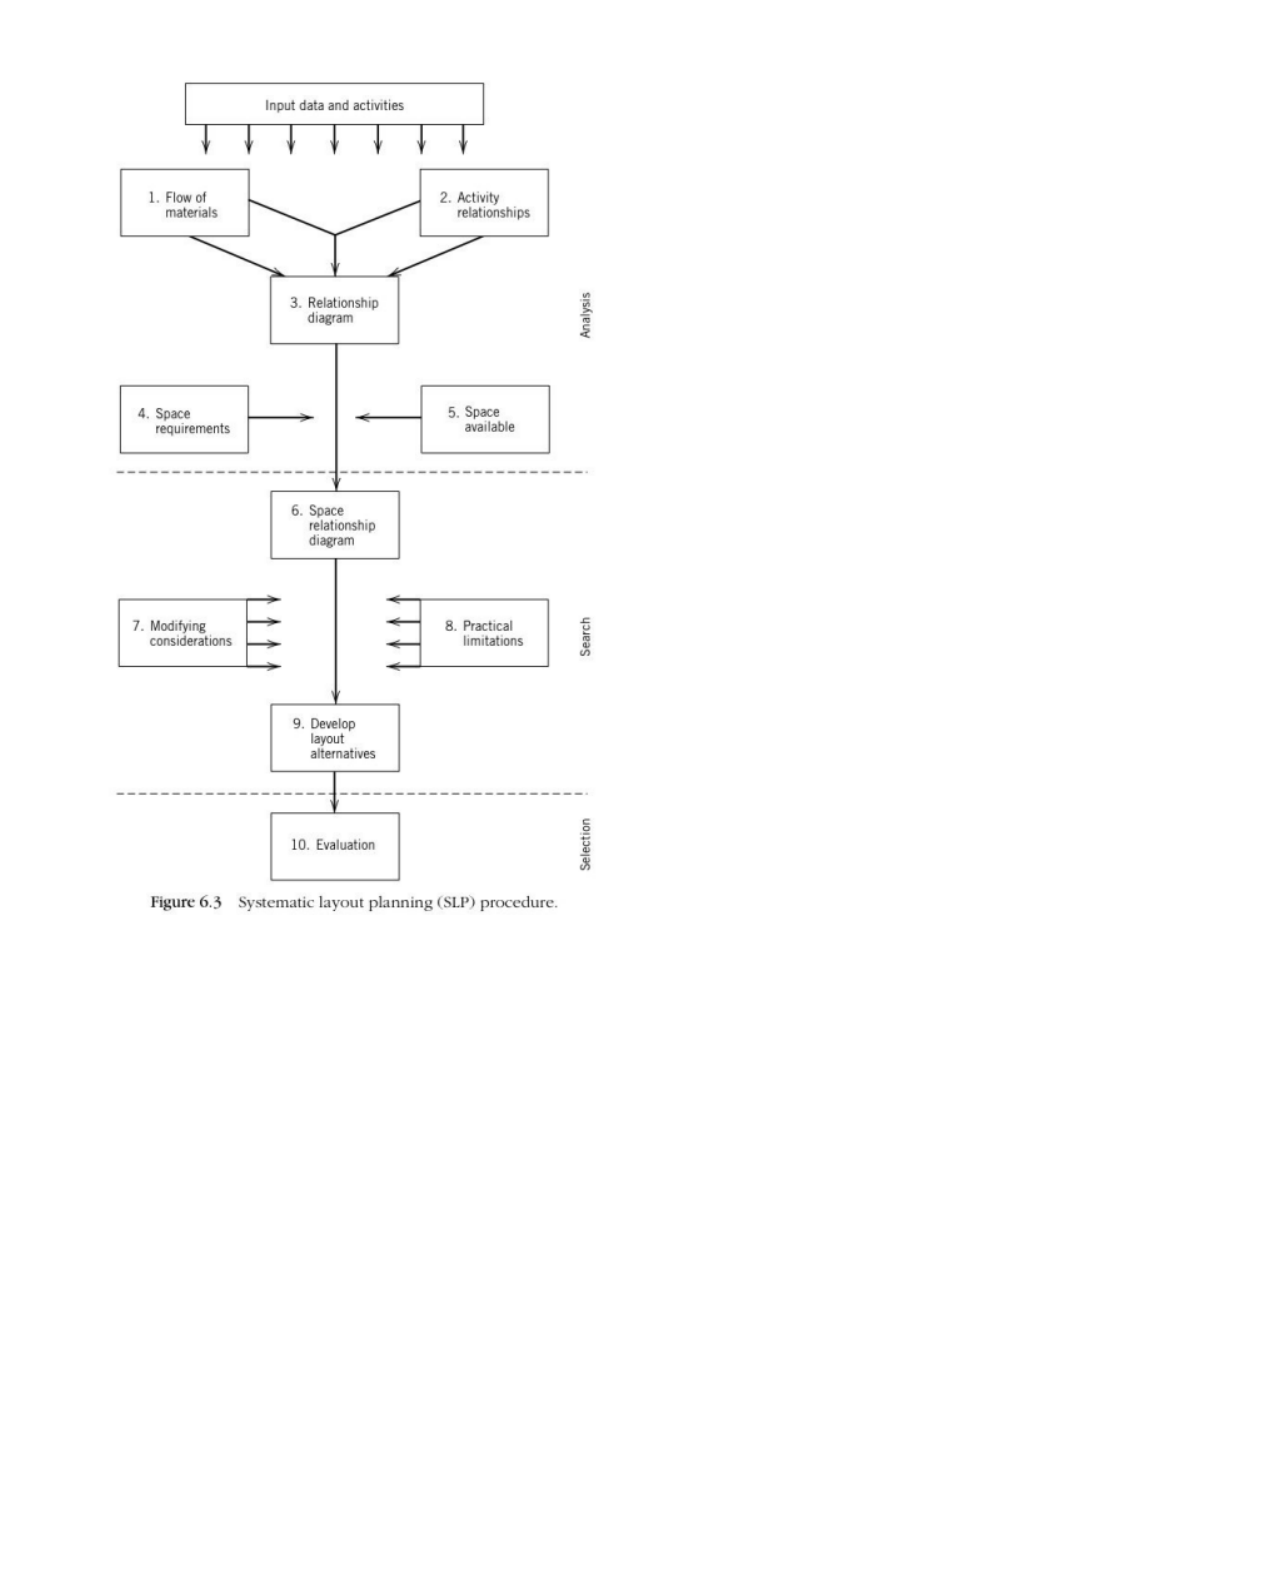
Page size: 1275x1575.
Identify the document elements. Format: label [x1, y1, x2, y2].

picture [75, 75, 638, 940]
